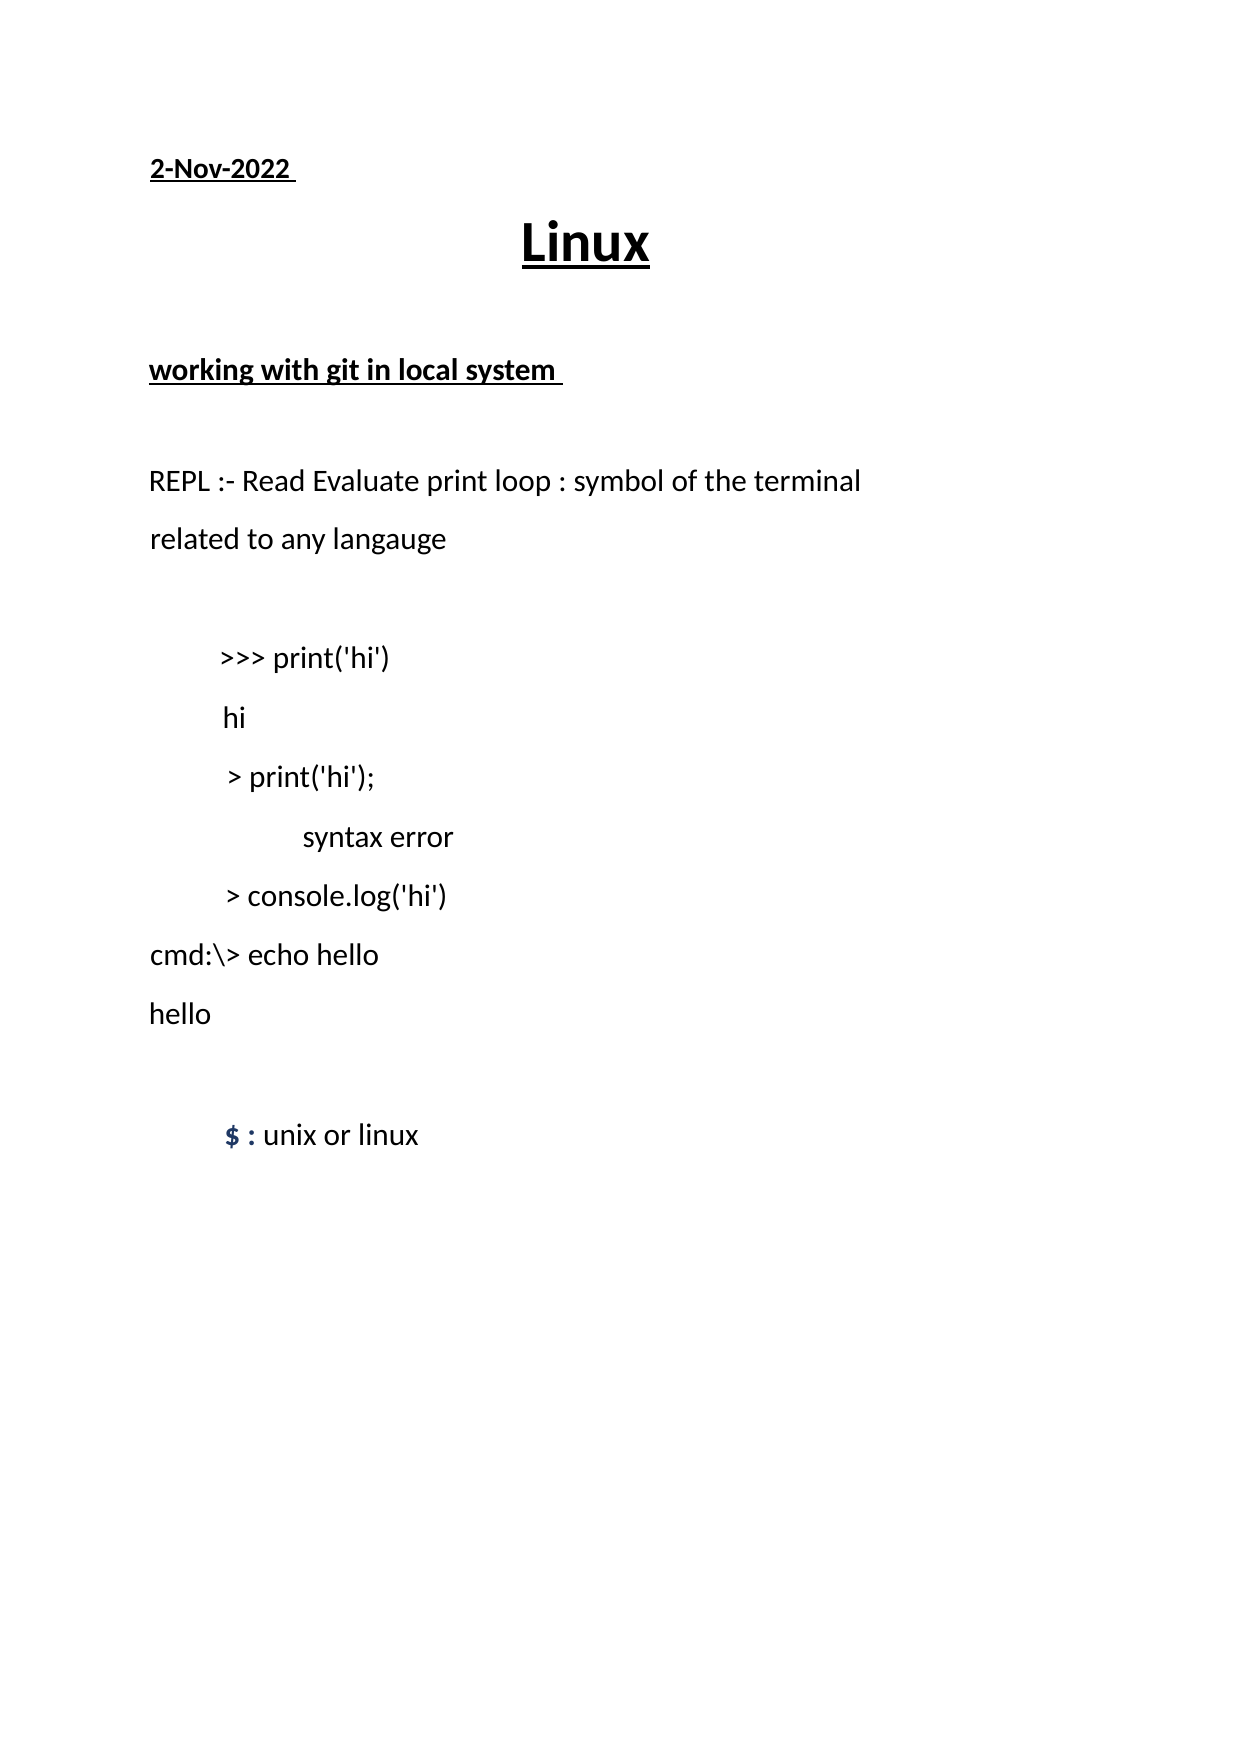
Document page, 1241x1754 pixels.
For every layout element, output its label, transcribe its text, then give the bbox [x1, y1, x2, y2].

subtitle working with git in local system [148, 351, 783, 389]
text > print('hi'); [148, 758, 1201, 796]
text > console.log('hi') cmd:\> echo hello [148, 877, 552, 973]
text hello [148, 994, 552, 1032]
text 2-Nov-2022 [150, 150, 1201, 186]
text hi [148, 698, 1201, 736]
text $ : unix or linux [148, 1115, 1201, 1153]
text >>> print('hi') [148, 639, 1092, 677]
subtitle Linux [150, 205, 783, 276]
text syntax error [148, 817, 1201, 855]
text REPL :- Read Evaluate print loop : symbol of the terminal related to any langauge [148, 461, 1027, 557]
